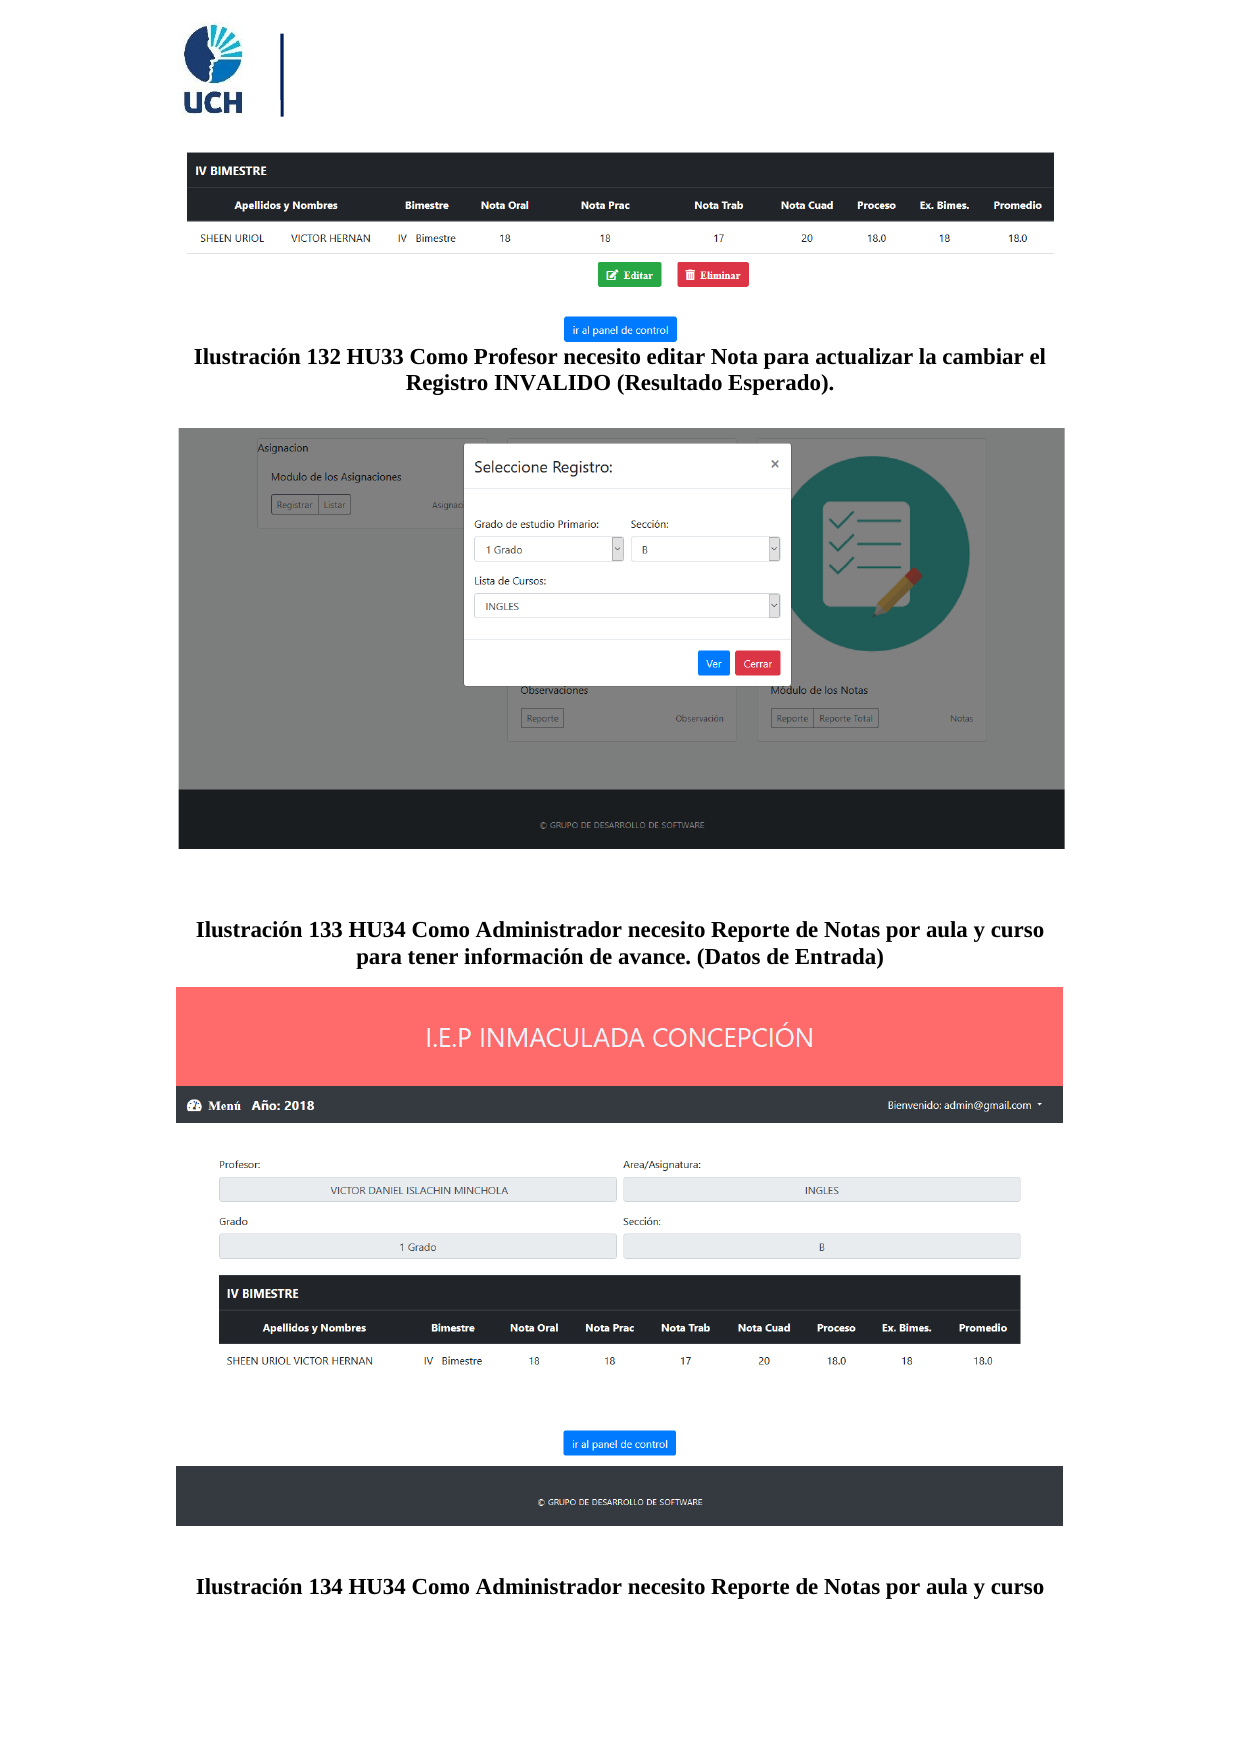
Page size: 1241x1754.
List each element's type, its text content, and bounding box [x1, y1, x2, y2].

picture [177, 22, 251, 117]
